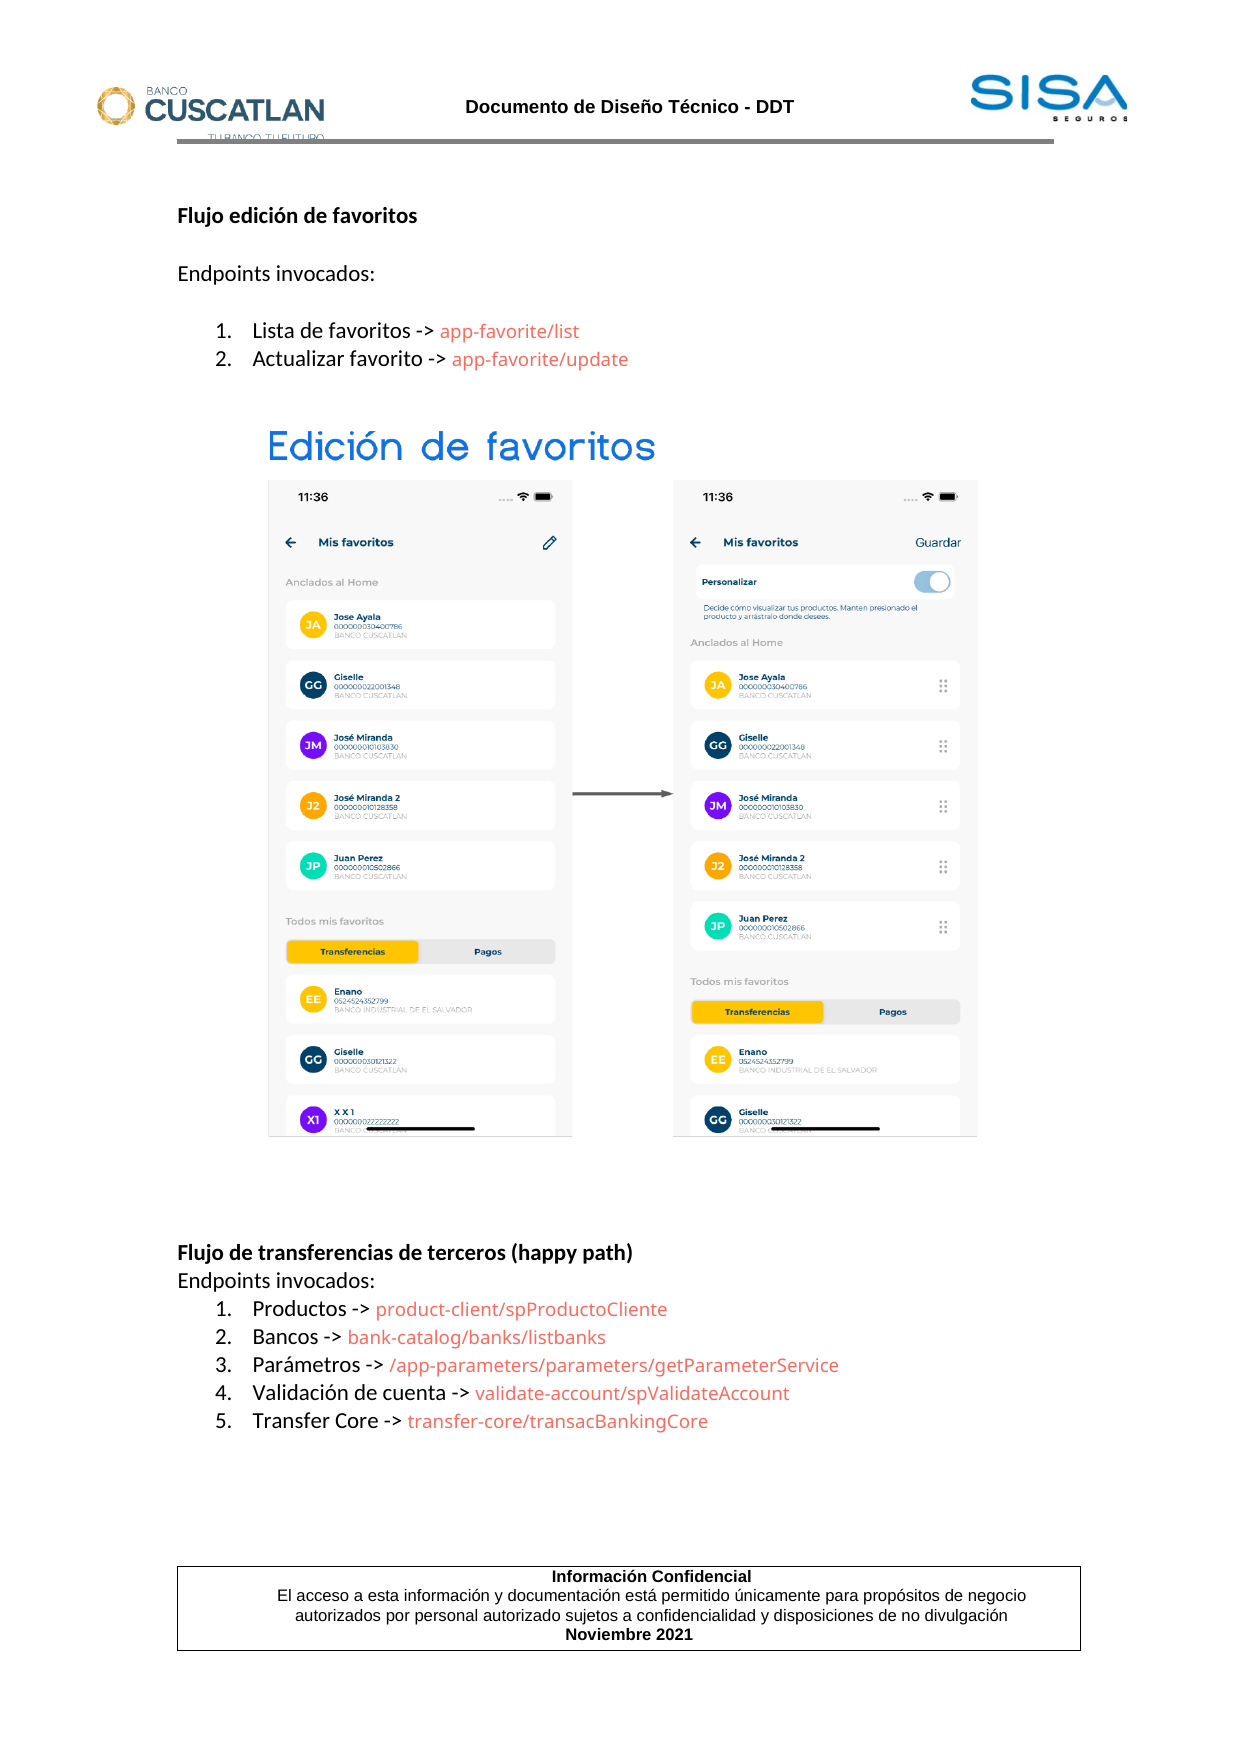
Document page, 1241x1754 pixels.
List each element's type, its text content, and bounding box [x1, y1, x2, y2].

text Flujo edición de favoritos [177, 202, 1063, 230]
text Flujo de transferencias de terceros (happy path) [177, 1238, 1063, 1266]
text Endpoints invocados: [177, 259, 1063, 287]
picture [85, 73, 336, 150]
picture [970, 73, 1128, 122]
picture [247, 401, 993, 1152]
list Parámetros -> /app-parameters/parameters/getParameterService [215, 1350, 1063, 1378]
list Lista de favoritos -> app-favorite/list [215, 316, 1063, 344]
list Productos -> product-client/spProductoCliente [215, 1294, 1063, 1322]
list Transfer Core -> transfer-core/transacBankingCore [215, 1406, 1063, 1434]
text Endpoints invocados: [177, 1266, 1063, 1294]
list Validación de cuenta -> validate-account/spValidateAccount [215, 1378, 1063, 1406]
list Actualizar favorito -> app-favorite/update [215, 344, 1063, 372]
list Bancos -> bank-catalog/banks/listbanks [215, 1322, 1063, 1350]
